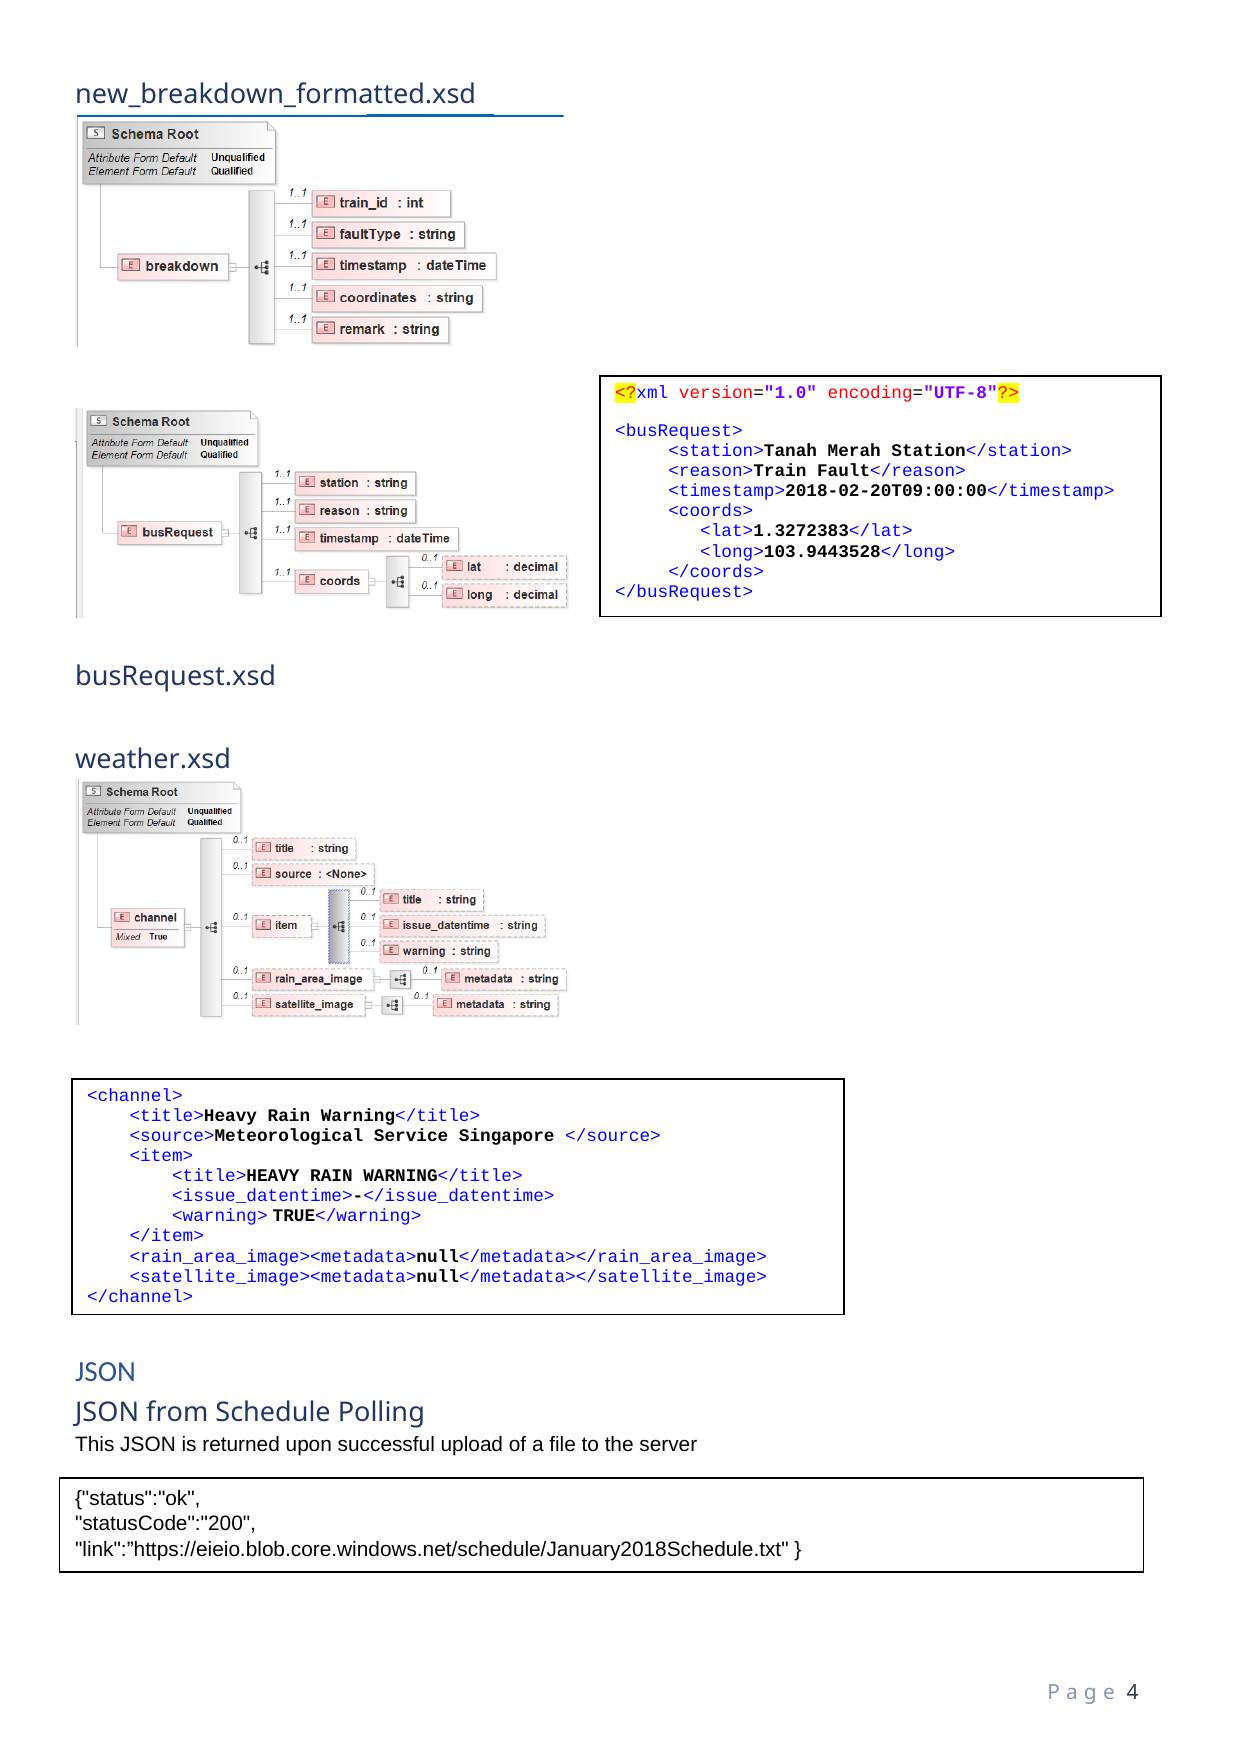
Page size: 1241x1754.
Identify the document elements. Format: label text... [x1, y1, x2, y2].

subtitle JSON [75, 1080, 1165, 1388]
subtitle weather.xsd [75, 739, 1165, 776]
picture [75, 779, 575, 1025]
picture [75, 114, 564, 347]
text This JSON is returned upon successful upload of a file to the server [75, 1432, 1165, 1456]
subtitle new_breakdown_formatted.xsd [75, 75, 1165, 112]
picture [75, 408, 575, 618]
subtitle JSON from Schedule Polling [75, 1392, 1165, 1429]
